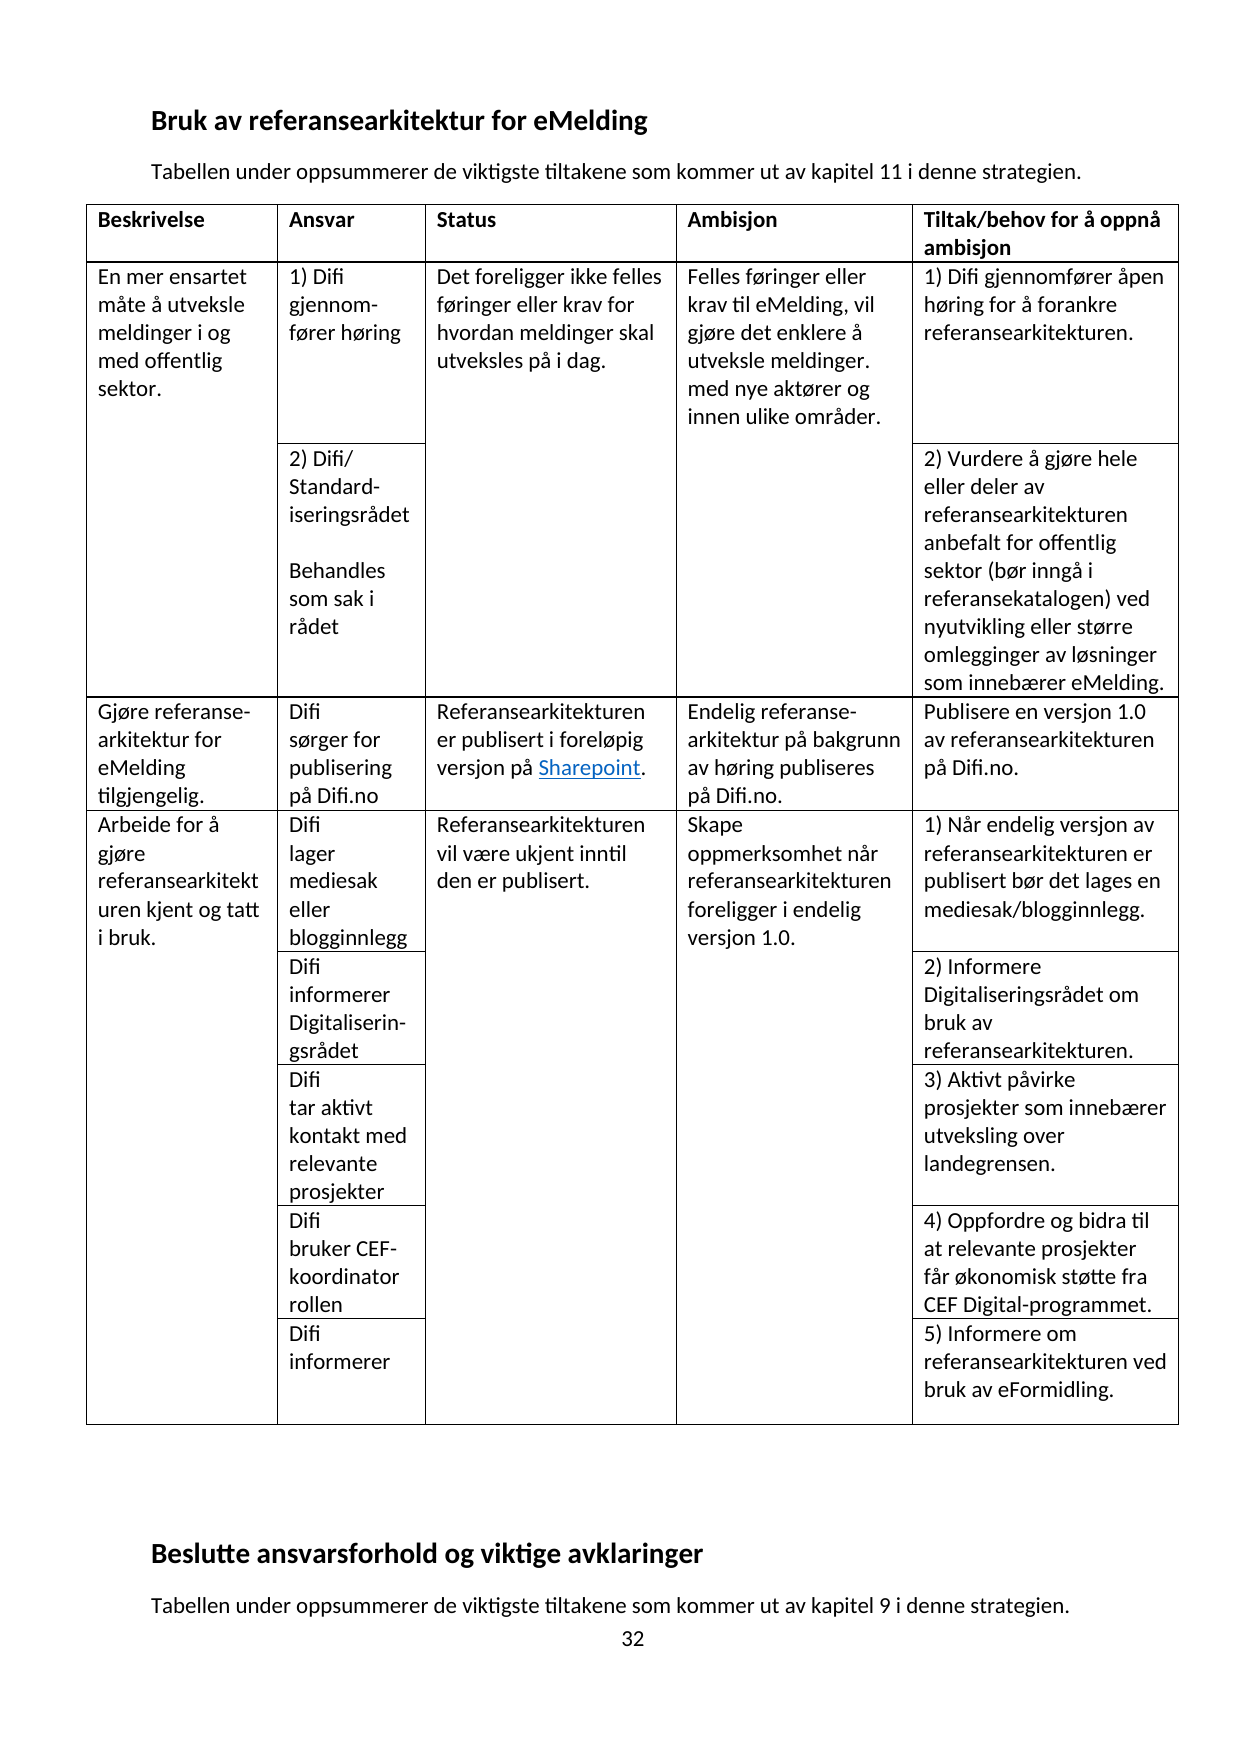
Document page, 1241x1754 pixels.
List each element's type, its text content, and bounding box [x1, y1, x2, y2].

table_cell Difi tar aktivt kontakt med relevante prosjekter [278, 1065, 425, 1205]
table_header Beskrivelse [87, 205, 277, 261]
table_cell Publisere en versjon 1.0 av referansearkitekturen på Difi.no. [913, 698, 1178, 809]
table_cell Skape oppmerksomhet når referansearkitekturen foreligger i endelig versjon 1.0. [677, 811, 912, 1424]
table_cell 1) Difi gjennomfører åpen høring for å forankre referansearkitekturen. [913, 263, 1178, 443]
table_header Status [426, 205, 676, 261]
table_header Tiltak/behov for å oppnå ambisjon [913, 205, 1178, 261]
table_cell Difi sørger for publisering på Difi.no [278, 698, 425, 809]
table_cell Felles føringer eller krav til eMelding, vil gjøre det enklere å utveksle meldinger. med nye aktører og innen ulike områder. [677, 263, 912, 696]
text Bruk av referansearkitektur for eMelding [151, 102, 1114, 138]
table_cell Difi lager mediesak eller blogginnlegg [278, 811, 425, 951]
table_cell 2) Vurdere å gjøre hele eller deler av referansearkitekturen anbefalt for offentlig sektor (bør inngå i referansekatalogen) ved nyutvikling eller større omlegginger av løsninger som innebærer eMelding. [913, 444, 1178, 696]
table_cell 1) Når endelig versjon av referansearkitekturen er publisert bør det lages en mediesak/blogginnlegg. [913, 811, 1178, 951]
table_cell 3) Aktivt påvirke prosjekter som innebærer utveksling over landegrensen. [913, 1065, 1178, 1205]
table_cell Difi bruker CEF-koordinator rollen [278, 1206, 425, 1318]
table_header Ambisjon [677, 205, 912, 261]
table_cell Endelig referanse-arkitektur på bakgrunn av høring publiseres på Difi.no. [677, 698, 912, 809]
table_cell Referansearkitekturen er publisert i foreløpig versjon på Sharepoint. [426, 698, 676, 809]
table_cell Referansearkitekturen vil være ukjent inntil den er publisert. [426, 811, 676, 1424]
table_cell Gjøre referanse-arkitektur for eMelding tilgjengelig. [87, 698, 277, 809]
table_header Ansvar [278, 205, 425, 261]
table_cell En mer ensartet måte å utveksle meldinger i og med offentlig sektor. [87, 263, 277, 696]
table_cell 5) Informere om referansearkitekturen ved bruk av eFormidling. [913, 1319, 1178, 1424]
text Tabellen under oppsummerer de viktigste tiltakene som kommer ut av kapitel 11 i denne strategien. [151, 157, 1114, 185]
table_cell 1) Difi gjennom-fører høring [278, 263, 425, 443]
table_cell Arbeide for å gjøre referansearkitekturen kjent og tatt i bruk. [87, 811, 277, 1424]
table_cell 2) Informere Digitaliseringsrådet om bruk av referansearkitekturen. [913, 952, 1178, 1064]
text Tabellen under oppsummerer de viktigste tiltakene som kommer ut av kapitel 9 i denne strategien. [151, 1591, 1114, 1619]
table_cell Det foreligger ikke felles føringer eller krav for hvordan meldinger skal utveksles på i dag. [426, 263, 676, 696]
table_cell 4) Oppfordre og bidra til at relevante prosjekter får økonomisk støtte fra CEF Digital-programmet. [913, 1206, 1178, 1318]
text Beslutte ansvarsforhold og viktige avklaringer [151, 1536, 1114, 1571]
table_cell Difi informerer Digitaliserin-gsrådet [278, 952, 425, 1064]
table_cell 2) Difi/ Standard-iseringsrådet Behandles som sak i rådet [278, 444, 425, 696]
table_cell Difi informerer [278, 1319, 425, 1424]
